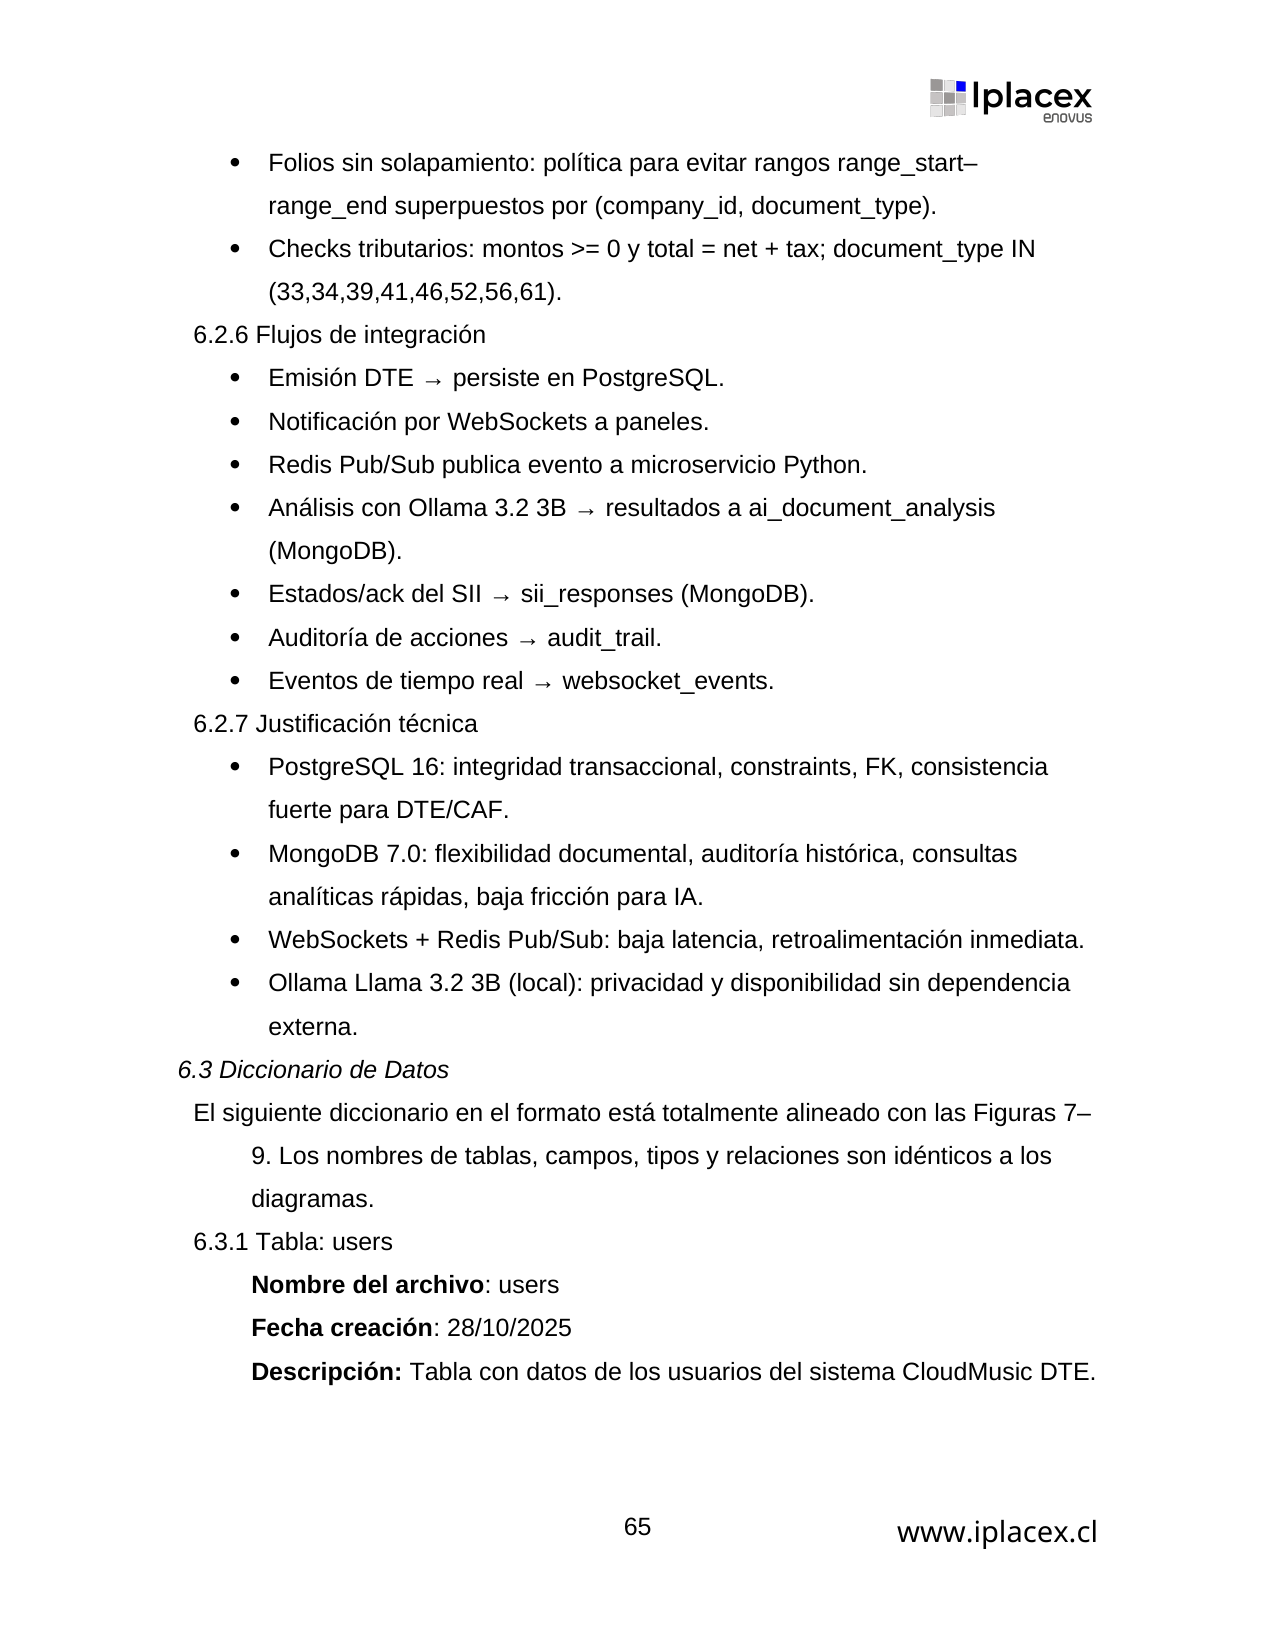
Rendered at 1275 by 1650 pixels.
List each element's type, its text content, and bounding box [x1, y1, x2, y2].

text 6.2.6 Flujos de integración [193, 320, 1098, 349]
list Redis Pub/Sub publica evento a microservicio Python. [231, 450, 1098, 479]
text Descripción: Tabla con datos de los usuarios del sistema CloudMusic DTE. [251, 1356, 1098, 1385]
list Auditoría de acciones → audit_trail. [231, 623, 1098, 652]
list MongoDB 7.0: flexibilidad documental, auditoría histórica, consultas analíticas rápidas, baja fricción para IA. [231, 839, 1098, 911]
list Ollama Llama 3.2 3B (local): privacidad y disponibilidad sin dependencia externa. [231, 968, 1098, 1040]
list Eventos de tiempo real → websocket_events. [231, 666, 1098, 695]
list Análisis con Ollama 3.2 3B → resultados a ai_document_analysis (MongoDB). [231, 493, 1098, 565]
text 6.2.7 Justificación técnica [193, 709, 1098, 738]
list Checks tributarios: montos >= 0 y total = net + tax; document_type IN (33,34,39,41,46,52,56,61). [231, 234, 1098, 306]
list Emisión DTE → persiste en PostgreSQL. [231, 363, 1098, 392]
list PostgreSQL 16: integridad transaccional, constraints, FK, consistencia fuerte para DTE/CAF. [231, 752, 1098, 824]
list Estados/ack del SII → sii_responses (MongoDB). [231, 579, 1098, 608]
text 6.3 Diccionario de Datos [177, 1054, 1098, 1083]
text El siguiente diccionario en el formato está totalmente alineado con las Figuras 7–9. Los nombres de tablas, campos, tipos y relaciones son idénticos a los diagramas. [193, 1098, 1098, 1213]
list WebSockets + Redis Pub/Sub: baja latencia, retroalimentación inmediata. [231, 925, 1098, 954]
text 6.3.1 Tabla: users [193, 1227, 1098, 1256]
text Nombre del archivo: users Fecha creación: 28/10/2025 [251, 1270, 1098, 1342]
list Folios sin solapamiento: política para evitar rangos range_start–range_end superpuestos por (company_id, document_type). [231, 148, 1098, 219]
picture [924, 73, 1098, 128]
list Notificación por WebSockets a paneles. [231, 407, 1098, 436]
